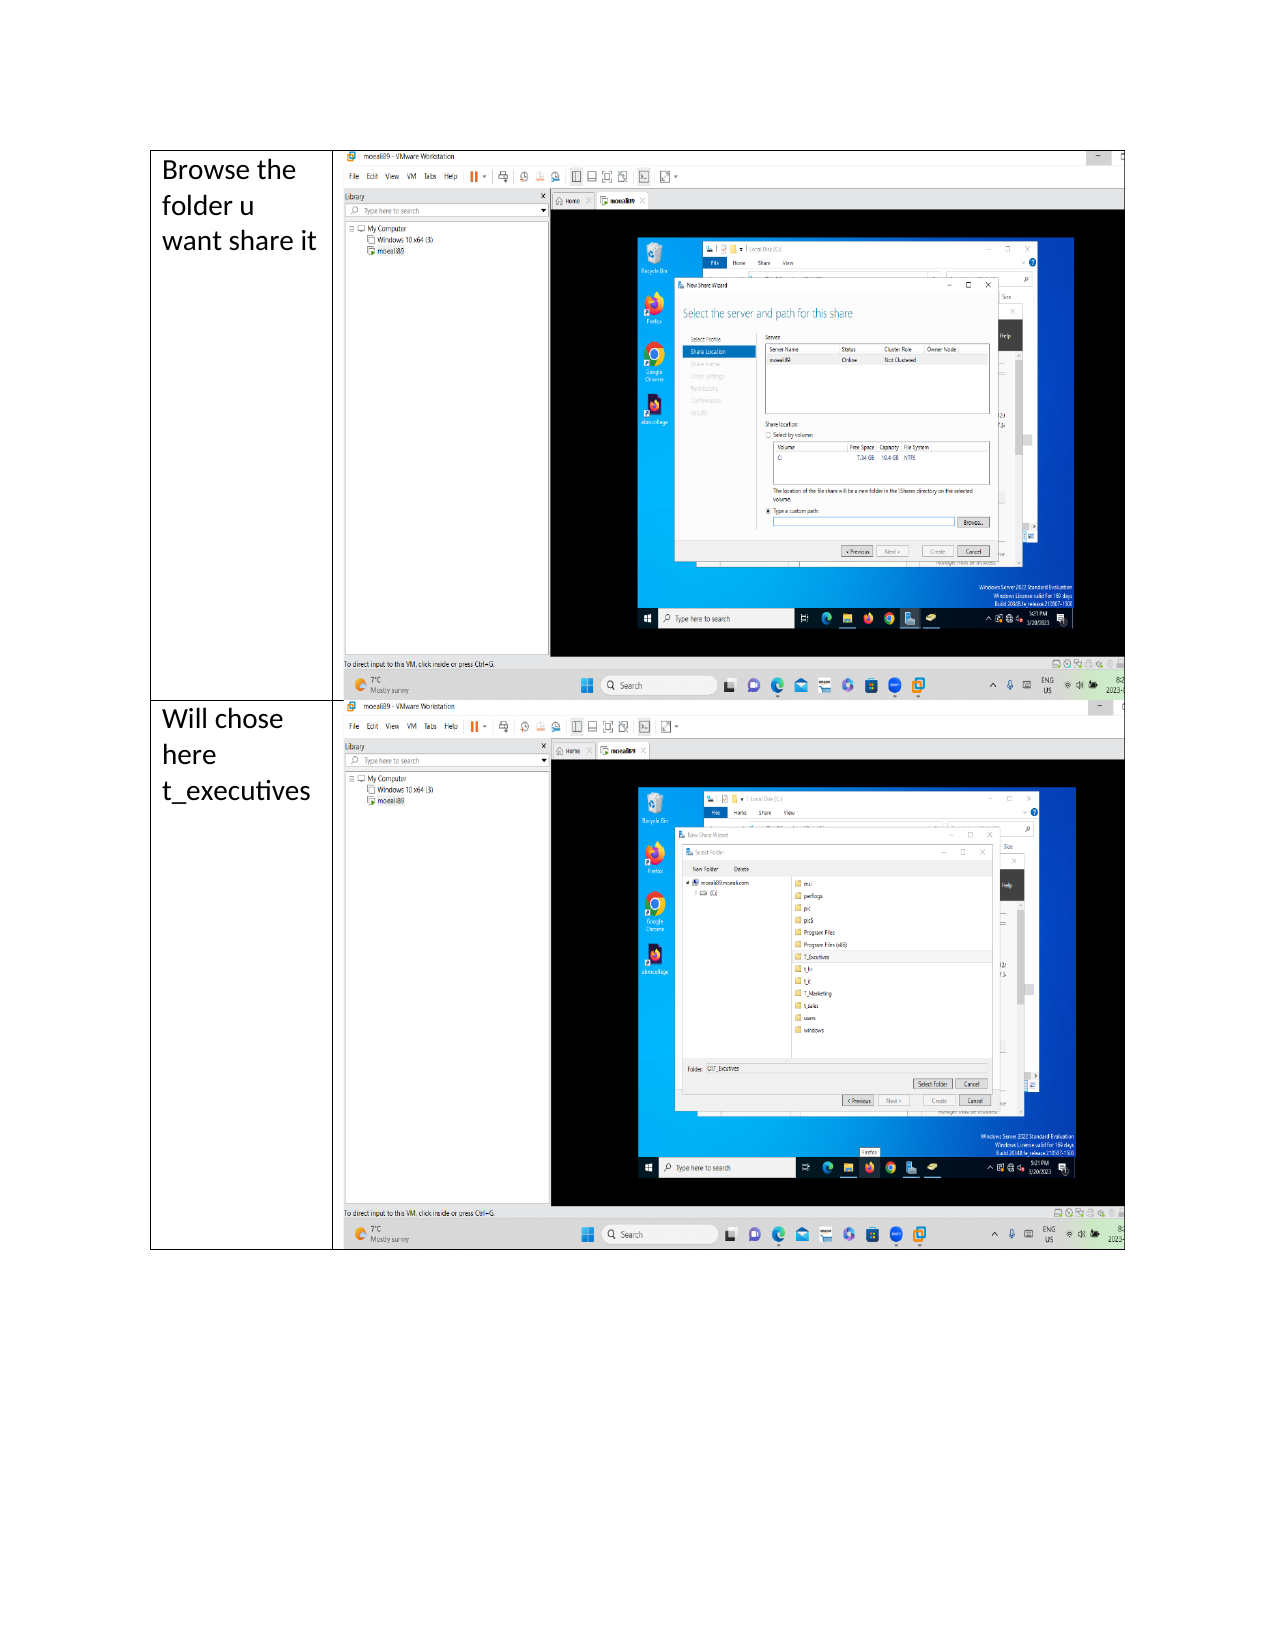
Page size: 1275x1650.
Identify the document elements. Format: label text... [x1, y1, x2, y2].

table_cell Will chose here t_executives [151, 701, 332, 1249]
table_cell Browse the folder u want share it [151, 151, 332, 699]
table_cell [333, 701, 343, 1249]
table_cell [333, 151, 343, 699]
picture [343, 151, 1125, 1249]
